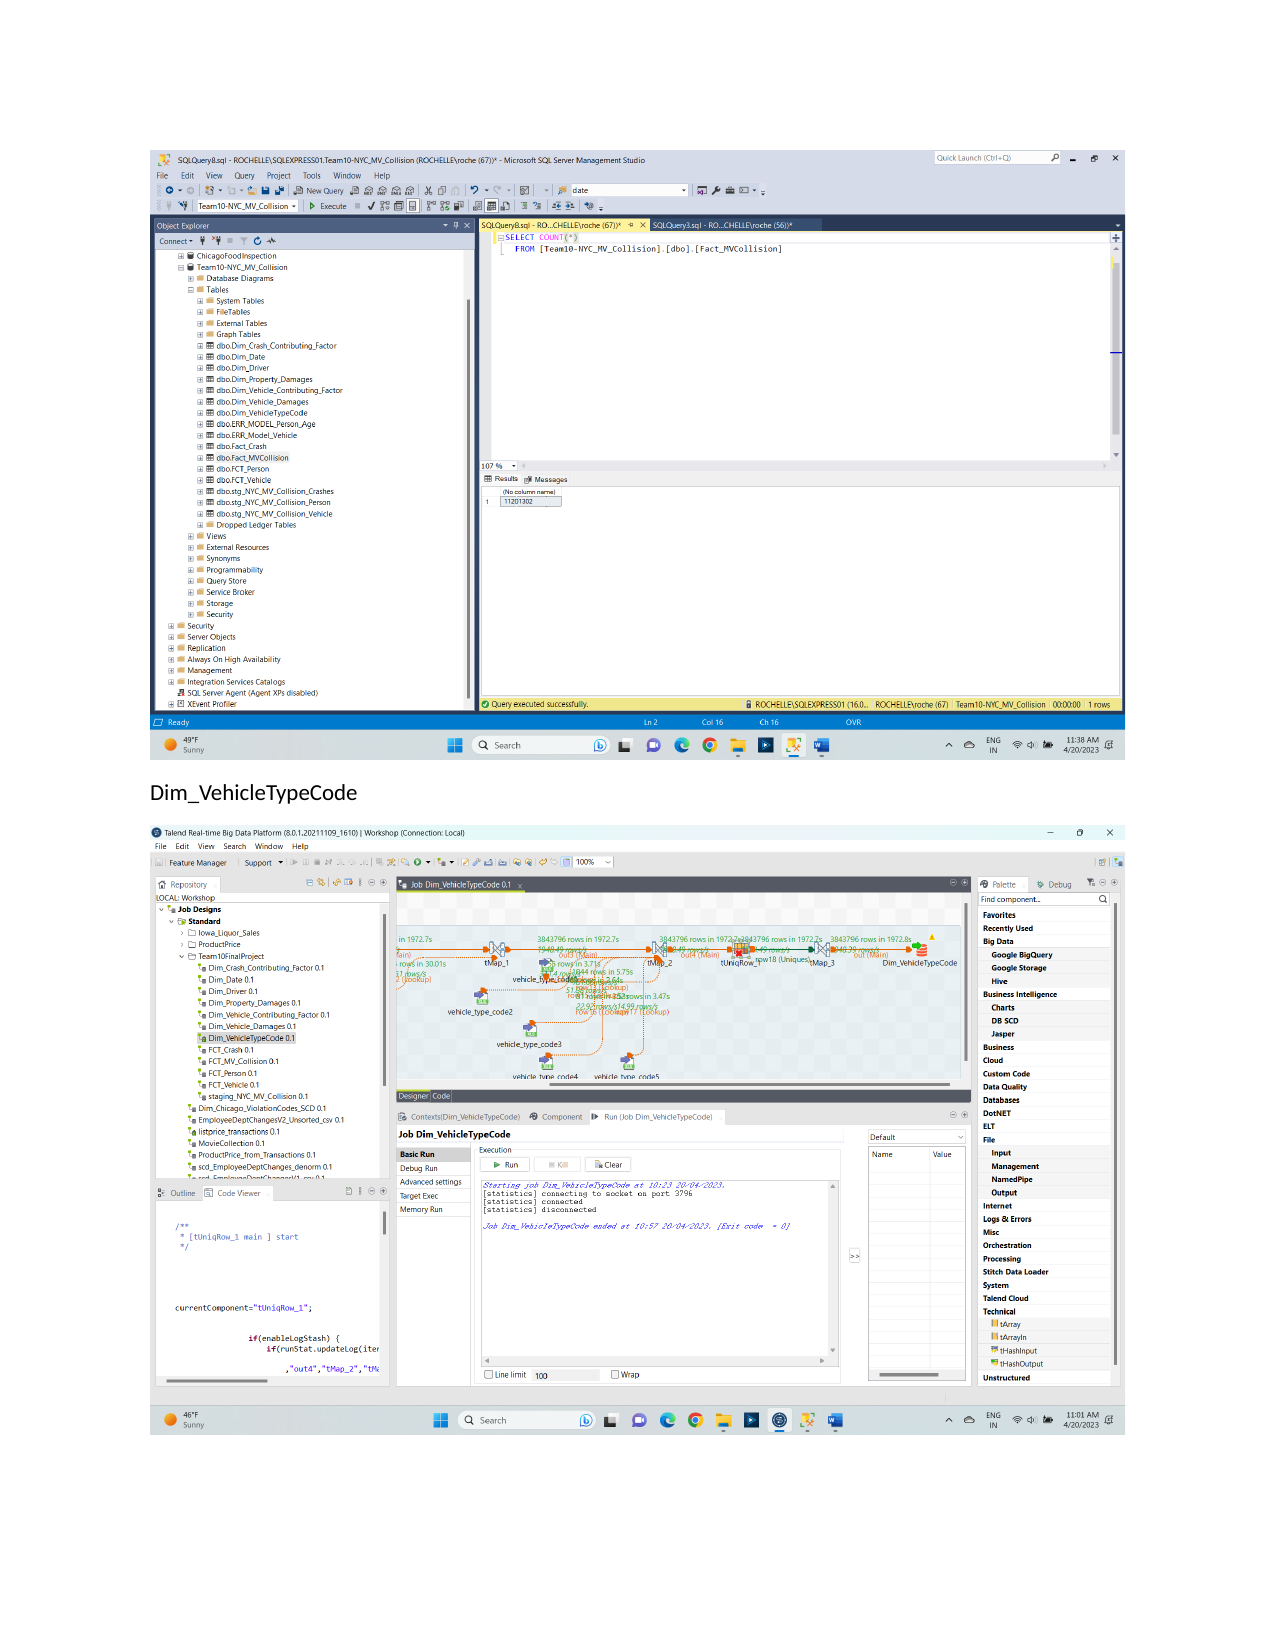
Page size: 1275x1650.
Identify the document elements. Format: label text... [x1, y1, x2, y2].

picture [150, 825, 1125, 1435]
picture [150, 150, 1125, 760]
text Dim_VehicleTypeCode [150, 778, 1125, 806]
